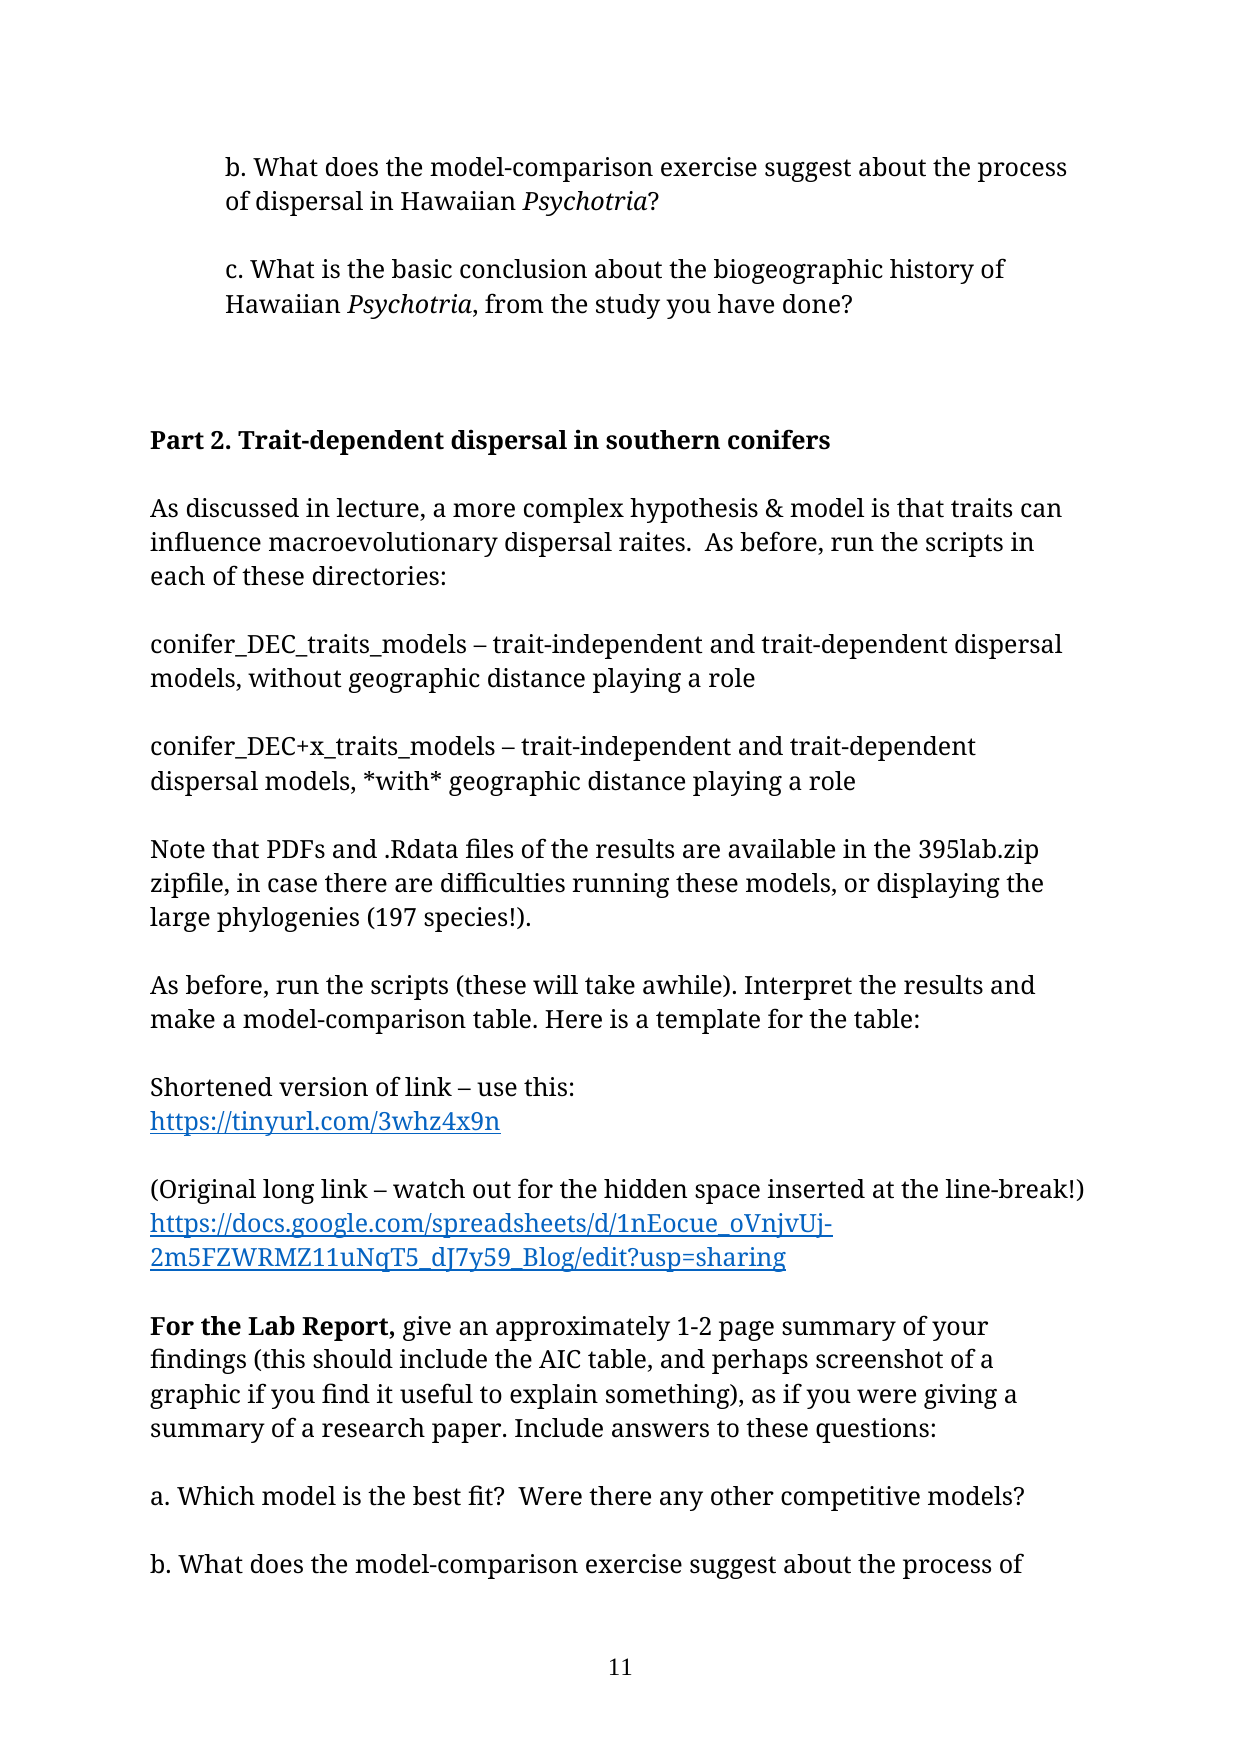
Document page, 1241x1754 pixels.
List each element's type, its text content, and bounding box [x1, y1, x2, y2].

text Note that PDFs and .Rdata files of the results are available in the 395lab.zip zipfile, in case there are difficulties running these models, or displaying the large phylogenies (197 species!). [150, 831, 1090, 933]
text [150, 1308, 1090, 1581]
text https://tinyurl.com/3whz4x9n [150, 1104, 1090, 1138]
text Part 2. Trait-dependent dispersal in southern conifers [150, 422, 1090, 457]
text Shortened version of link – use this: [150, 1070, 1090, 1104]
text (Original long link – watch out for the hidden space inserted at the line-break!) [150, 1172, 1090, 1206]
text conifer_DEC+x_traits_models – trait-independent and trait-dependent dispersal models, *with* geographic distance playing a role [150, 729, 1090, 797]
text https://docs.google.com/spreadsheets/d/1nEocue_oVnjvUj-2m5FZWRMZ11uNqT5_dJ7y59_Blog/edit?usp=sharing [150, 1206, 1090, 1274]
text As discussed in lecture, a more complex hypothesis & model is that traits can influence macroevolutionary dispersal raites. As before, run the scripts in each of these directories: [150, 491, 1090, 593]
text As before, run the scripts (these will take awhile). Interpret the results and make a model-comparison table. Here is a template for the table: [150, 967, 1090, 1036]
text conifer_DEC_traits_models – trait-independent and trait-dependent dispersal models, without geographic distance playing a role [150, 627, 1090, 695]
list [187, 150, 1090, 320]
